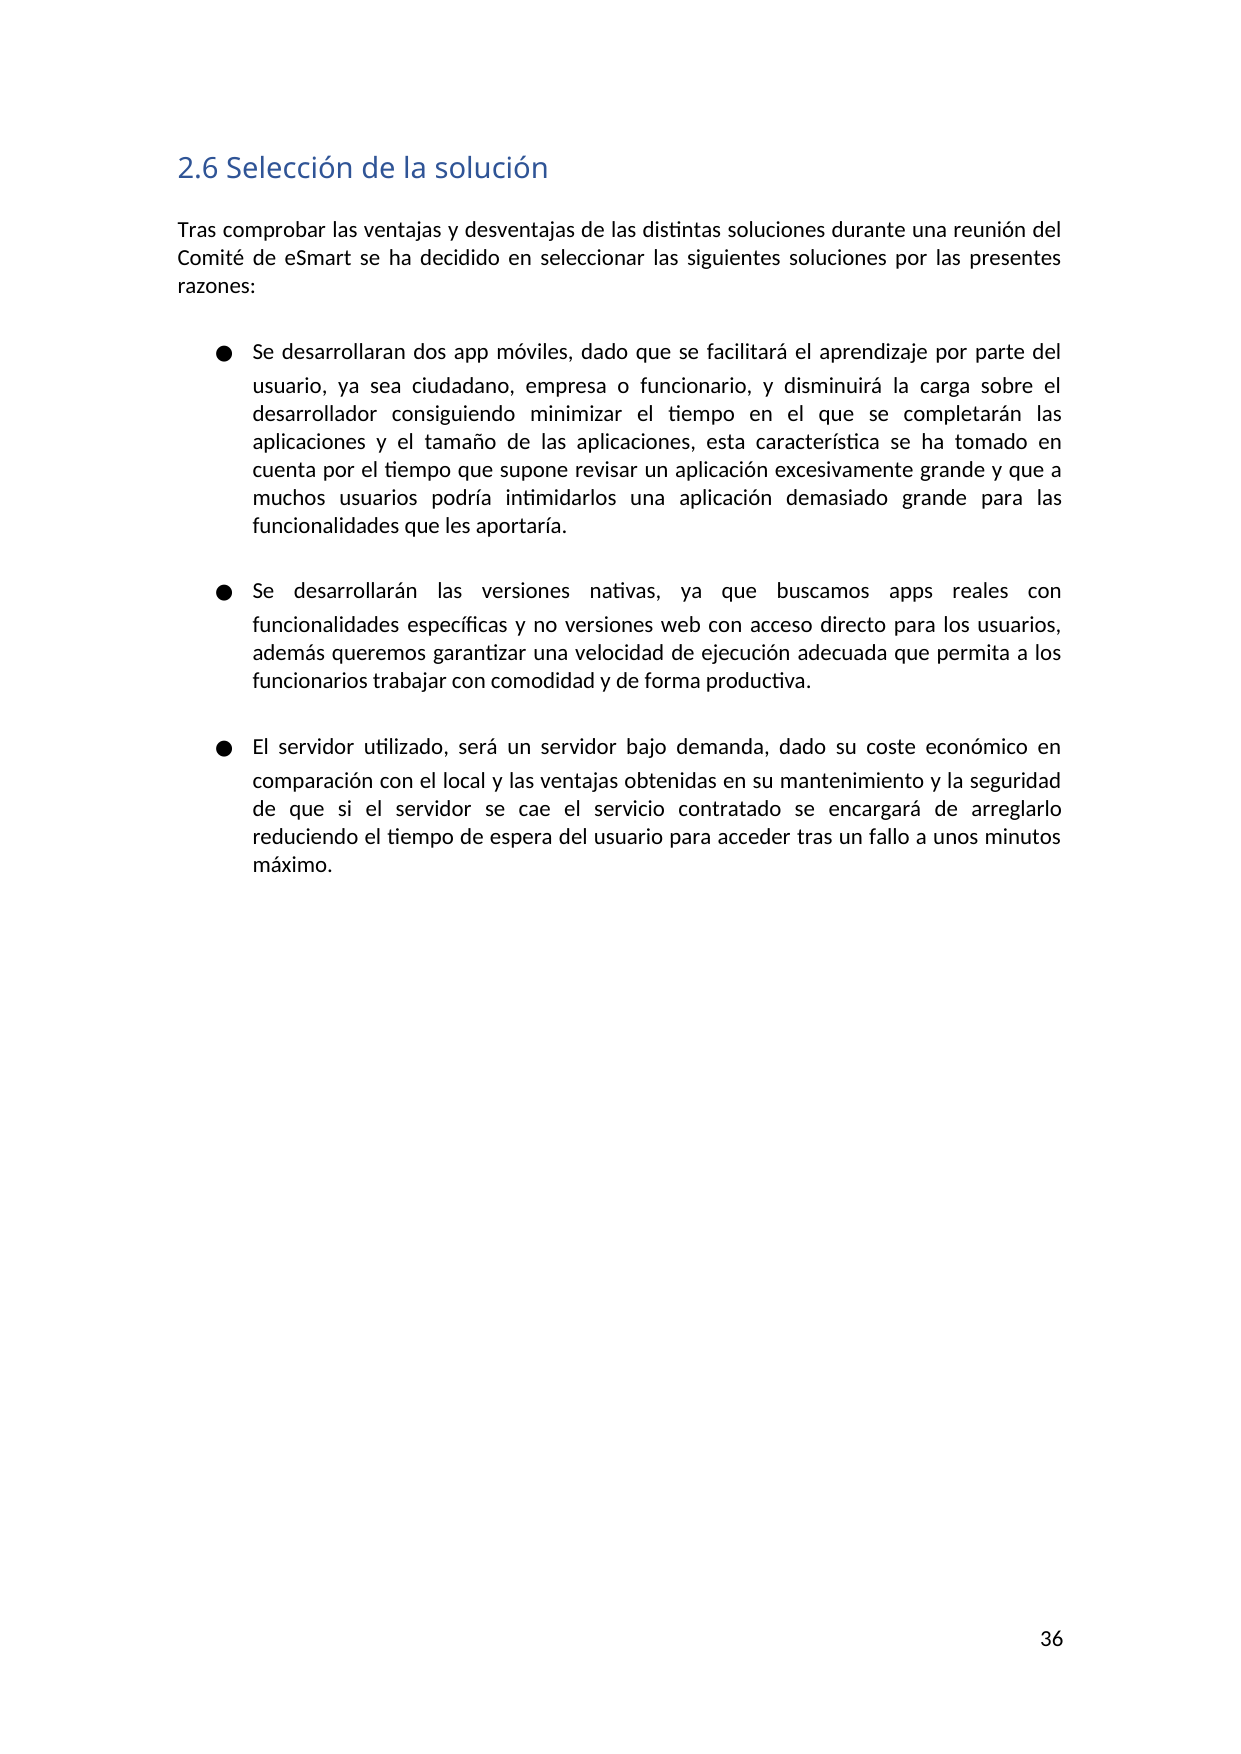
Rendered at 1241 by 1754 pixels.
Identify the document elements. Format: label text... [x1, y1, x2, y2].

subtitle 2.6 Selección de la solución [177, 148, 1063, 187]
list El servidor utilizado, será un servidor bajo demanda, dado su coste económico en comparación con el local y las ventajas obtenidas en su mantenimiento y la seguridad de que si el servidor se cae el servicio contratado se encargará de arreglarlo reduciendo el tiempo de espera del usuario para acceder tras un fallo a unos minutos máximo. [215, 723, 1063, 878]
text Tras comprobar las ventajas y desventajas de las distintas soluciones durante una reunión del Comité de eSmart se ha decidido en seleccionar las siguientes soluciones por las presentes razones: [177, 215, 1063, 299]
list Se desarrollaran dos app móviles, dado que se facilitará el aprendizaje por parte del usuario, ya sea ciudadano, empresa o funcionario, y disminuirá la carga sobre el desarrollador consiguiendo minimizar el tiempo en el que se completarán las aplicaciones y el tamaño de las aplicaciones, esta característica se ha tomado en cuenta por el tiempo que supone revisar un aplicación excesivamente grande y que a muchos usuarios podría intimidarlos una aplicación demasiado grande para las funcionalidades que les aportaría. [215, 328, 1063, 539]
list Se desarrollarán las versiones nativas, ya que buscamos apps reales con funcionalidades específicas y no versiones web con acceso directo para los usuarios, además queremos garantizar una velocidad de ejecución adecuada que permita a los funcionarios trabajar con comodidad y de forma productiva. [215, 568, 1063, 694]
